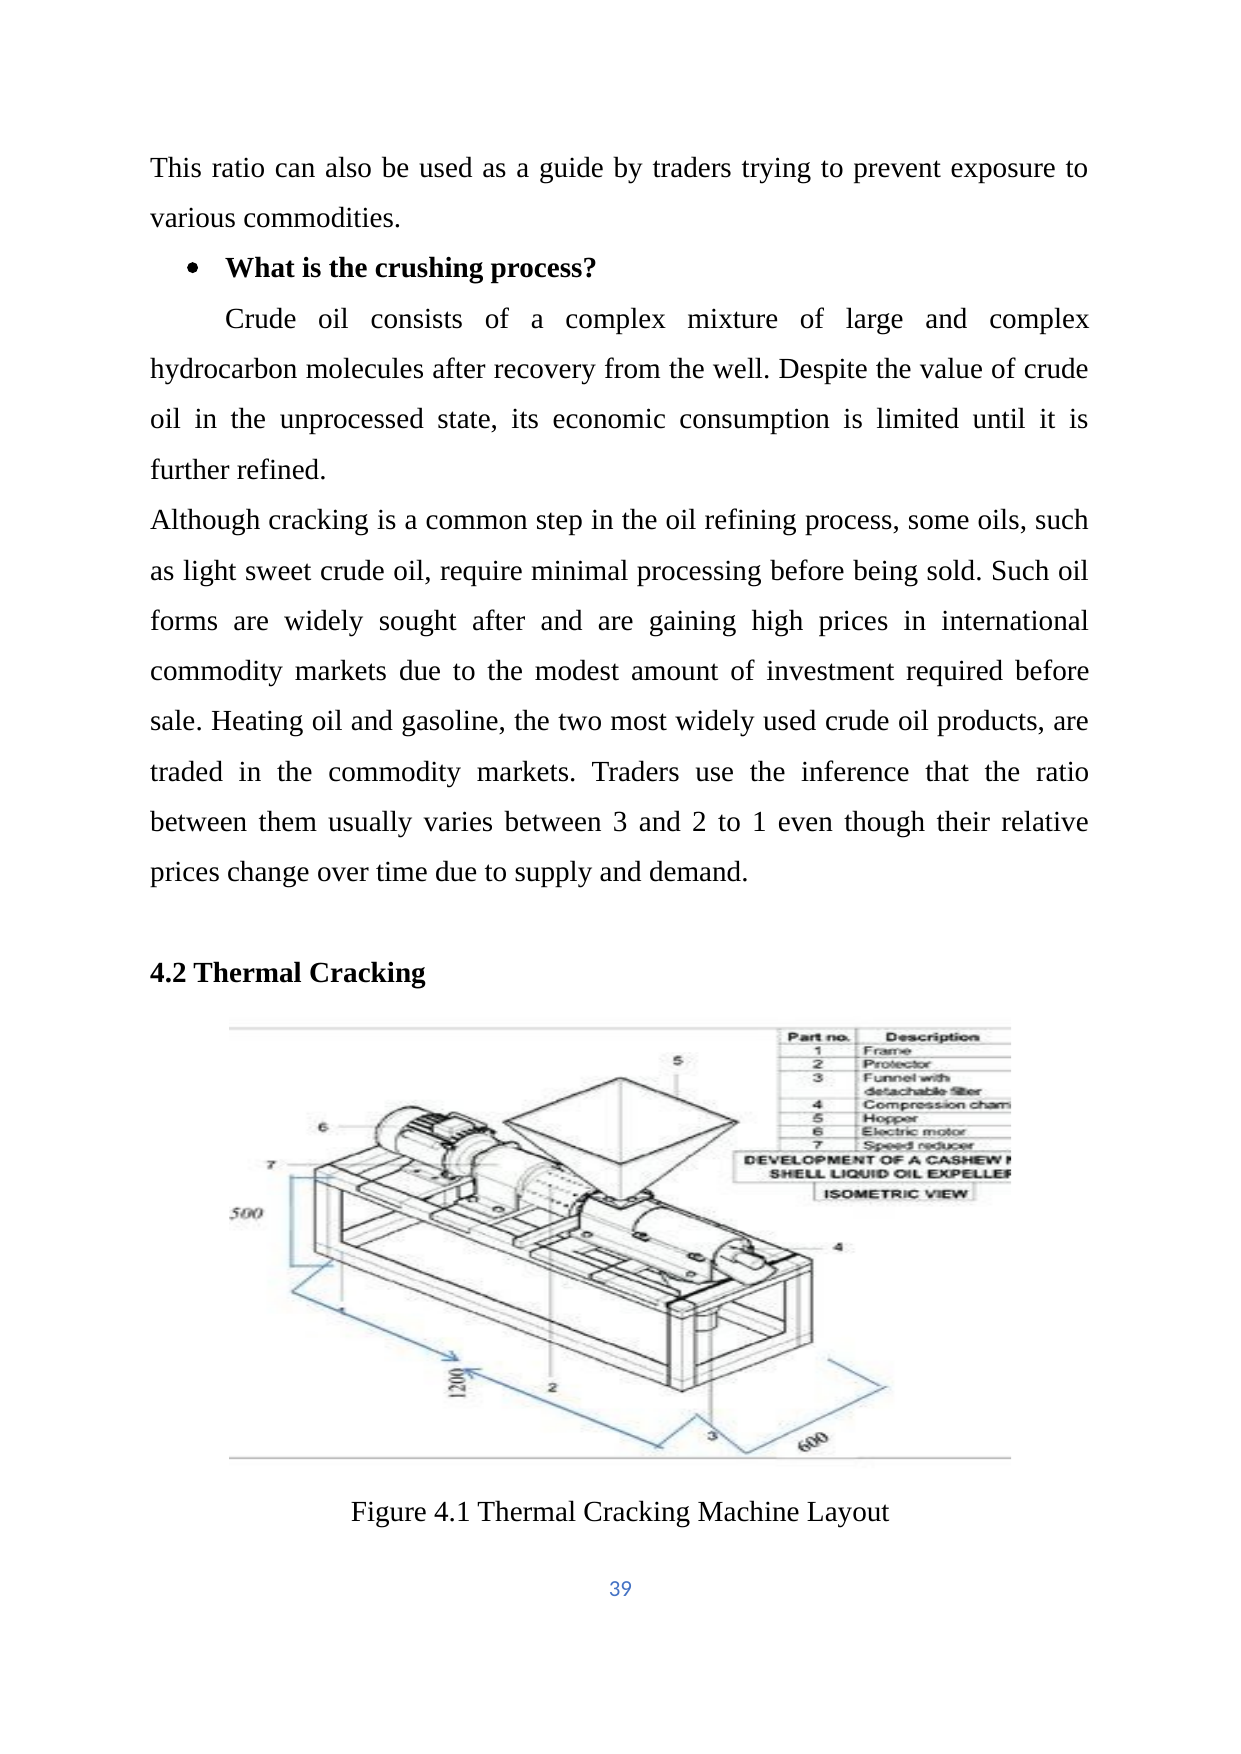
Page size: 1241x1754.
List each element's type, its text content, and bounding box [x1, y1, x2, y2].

text Figure 4.1 Thermal Cracking Machine Layout [150, 1494, 1090, 1528]
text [150, 150, 1090, 234]
text Crude oil consists of a complex mixture of large and complex hydrocarbon molecules after recovery from the well. Despite the value of crude oil in the unprocessed state, its economic consumption is limited until it is further refined. [150, 301, 1090, 486]
list What is the crushing process? [187, 251, 1090, 284]
picture [229, 1005, 1012, 1480]
text Although cracking is a common step in the oil refining process, some oils, such as light sweet crude oil, require minimal processing before being sold. Such oil forms are widely sought after and are gaining high prices in international commodity markets due to the modest amount of investment required before sale. Heating oil and gasoline, the two most widely used crude oil products, are traded in the commodity markets. Traders use the inference that the ratio between them usually varies between 3 and 2 to 1 even though their relative prices change over time due to supply and demand. [150, 502, 1090, 888]
text 4.2 Thermal Cracking [150, 955, 1090, 989]
